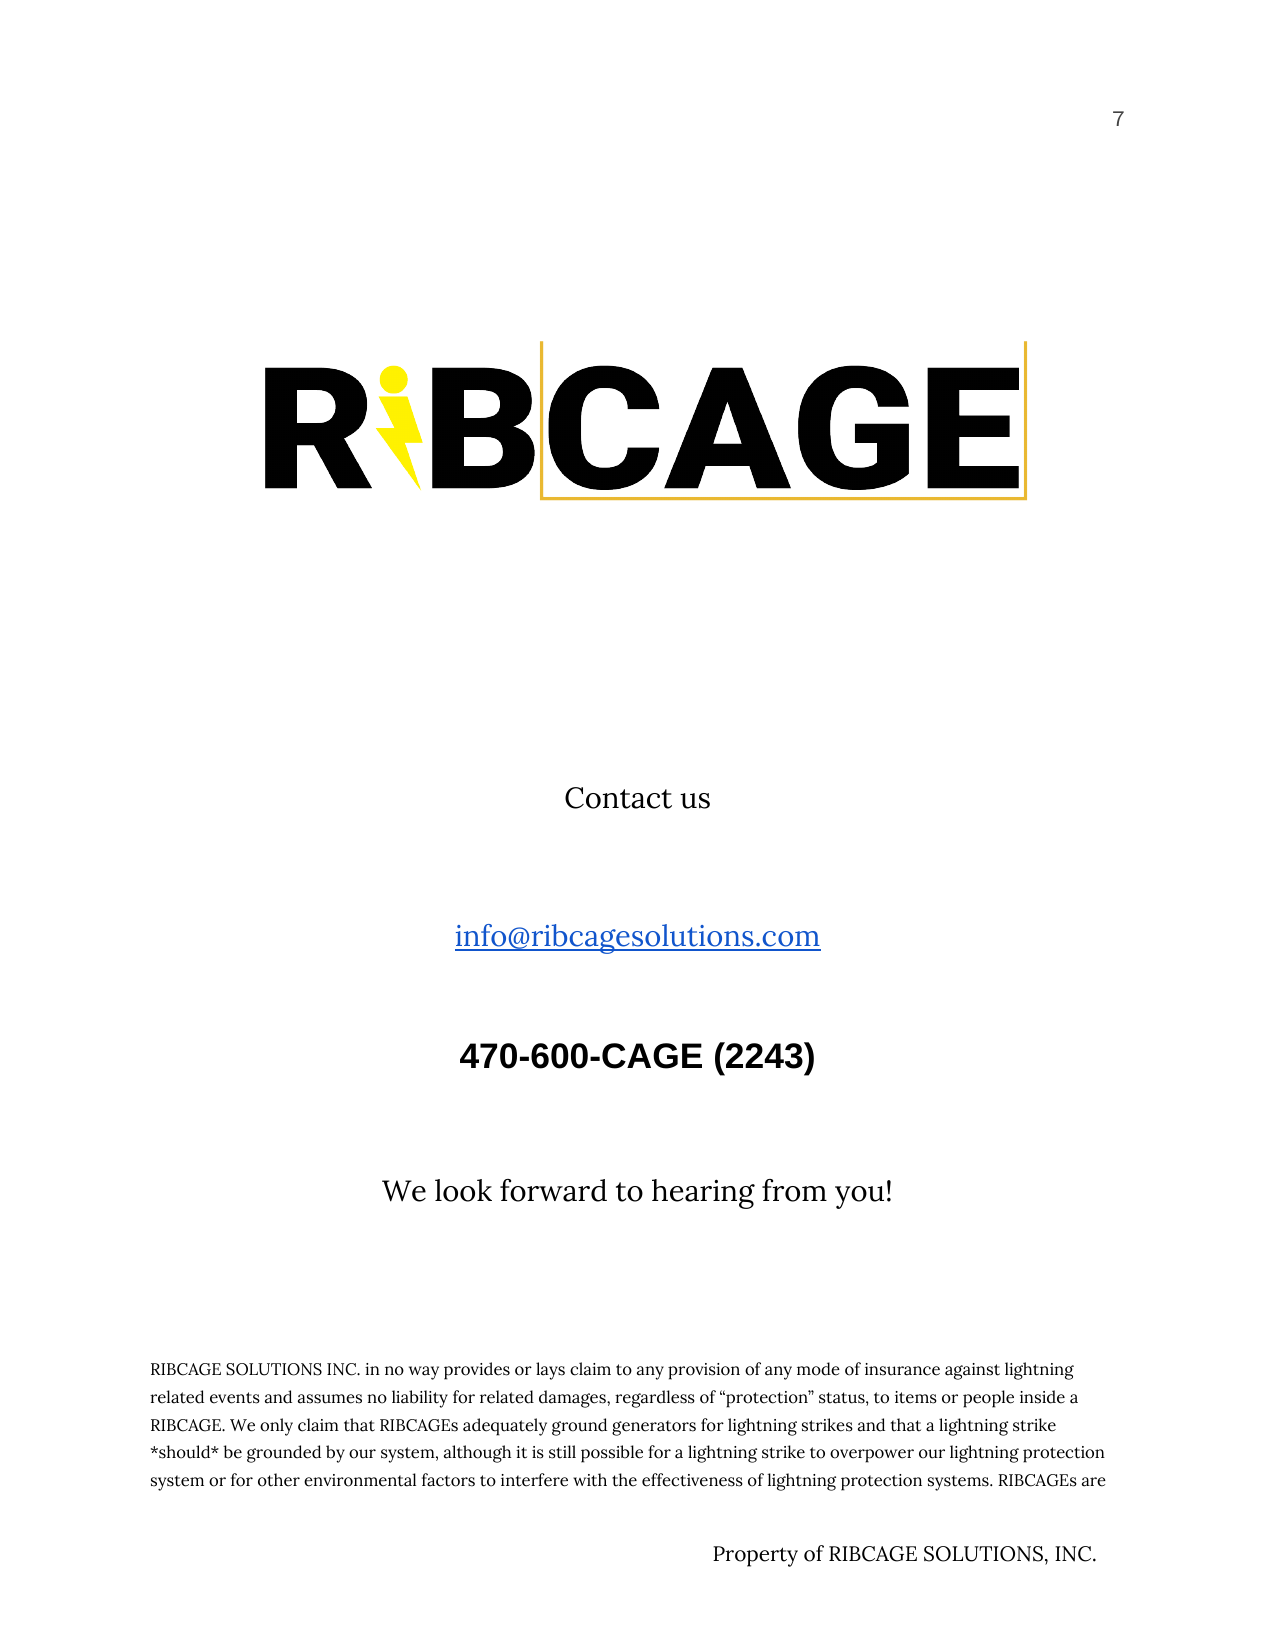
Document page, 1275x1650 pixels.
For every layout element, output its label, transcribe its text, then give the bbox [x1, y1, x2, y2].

picture [150, 243, 1125, 611]
text Contact us [150, 779, 1125, 816]
text info@ribcagesolutions.com [150, 917, 1125, 954]
text 470-600-CAGE (2243) [150, 1035, 1125, 1076]
text We look forward to hearing from you! [150, 1172, 1125, 1209]
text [150, 1359, 1125, 1491]
